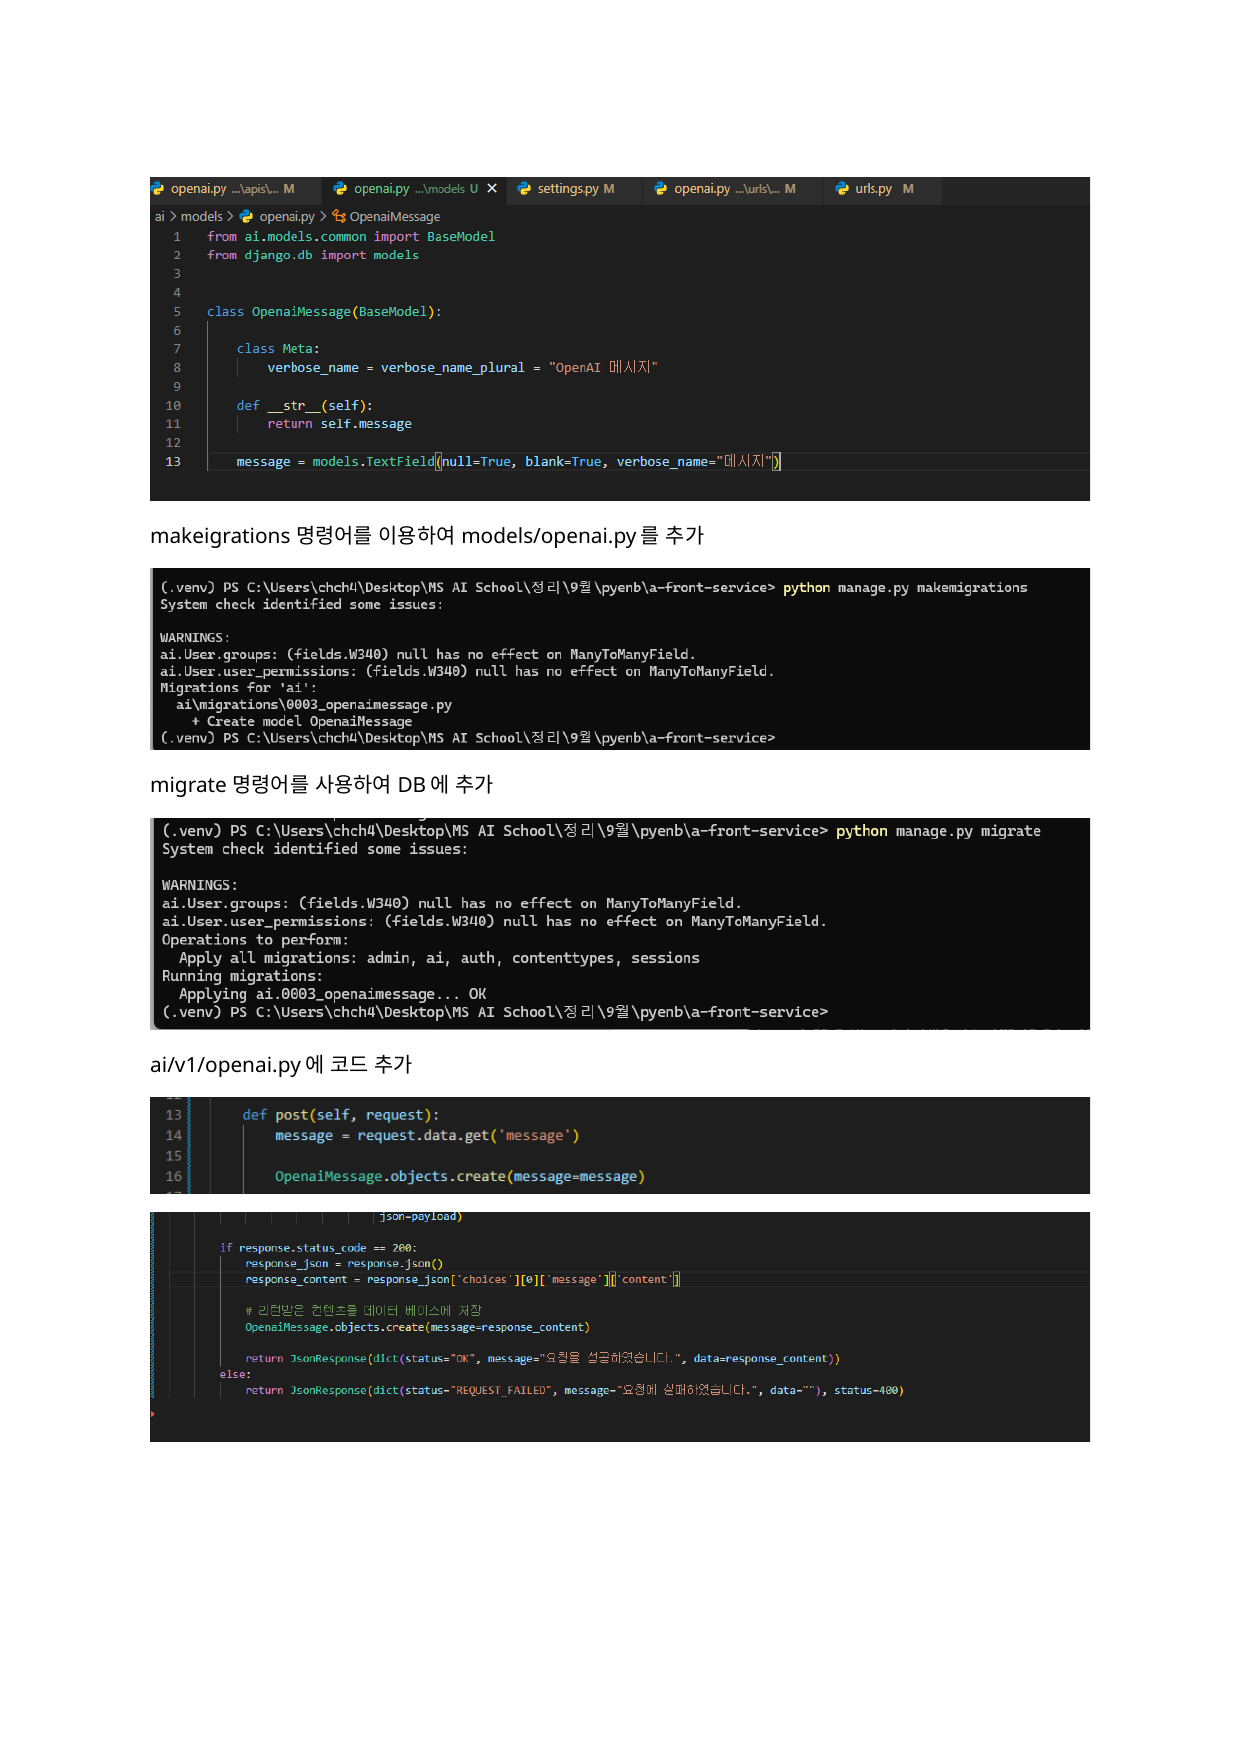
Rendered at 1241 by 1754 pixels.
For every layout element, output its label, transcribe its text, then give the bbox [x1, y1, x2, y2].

picture [150, 568, 1091, 750]
picture [150, 1097, 1091, 1194]
picture [150, 818, 1091, 1030]
text migrate 명령어를 사용하여 DB에 추가 [150, 769, 1090, 799]
text makeigrations 명령어를 이용하여 models/openai.py를 추가 [150, 519, 1090, 549]
picture [150, 177, 1091, 501]
text ai/v1/openai.py에 코드 추가 [150, 1048, 1090, 1078]
picture [150, 1212, 1091, 1442]
